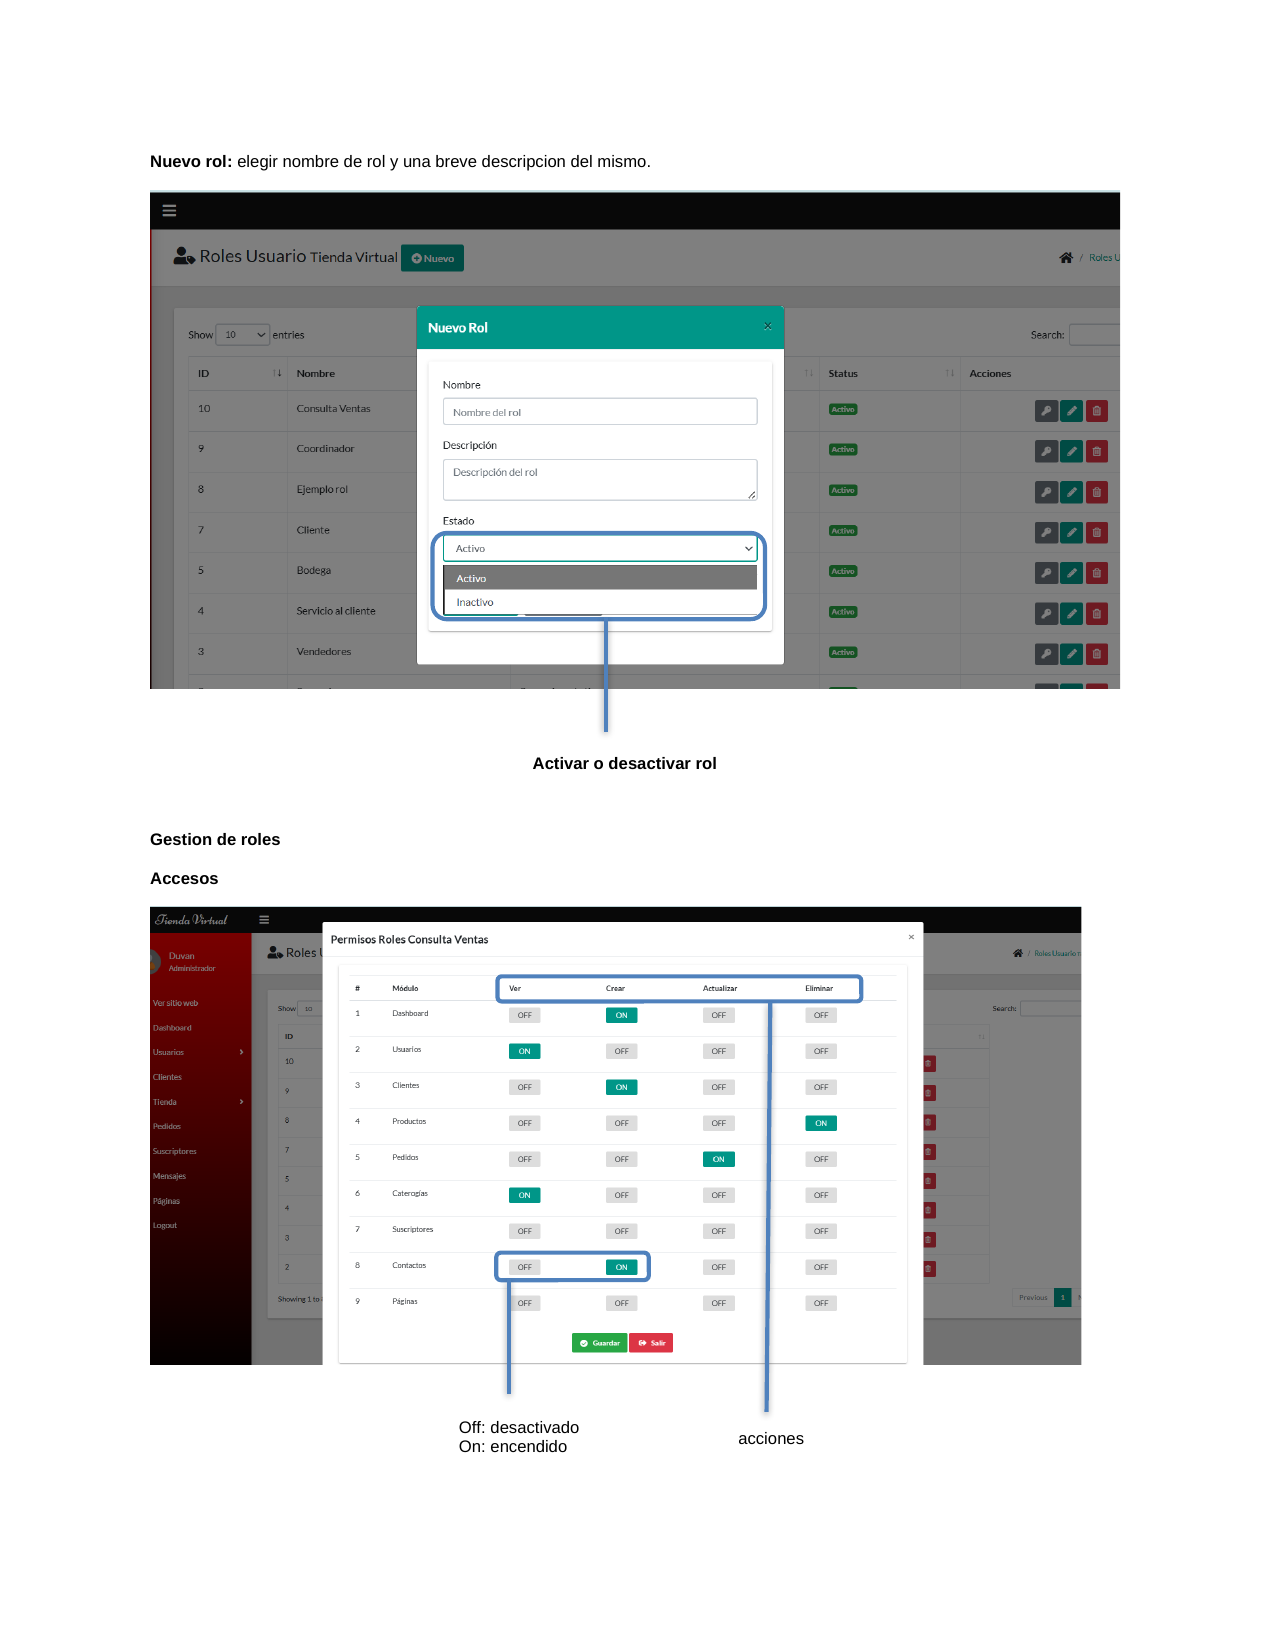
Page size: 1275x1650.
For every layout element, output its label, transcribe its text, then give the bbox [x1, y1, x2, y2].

text Accesos [150, 868, 1200, 888]
text acciones [150, 1429, 1200, 1501]
picture [435, 536, 763, 617]
picture [150, 906, 1082, 1365]
text Activar o desactivar rol [150, 753, 1200, 773]
text Nuevo rol: elegir nombre de rol y una breve descripcion del mismo. [150, 152, 1200, 171]
picture [500, 979, 859, 999]
picture [499, 1255, 646, 1278]
text Gestion de roles [150, 830, 1200, 849]
picture [150, 190, 1121, 689]
